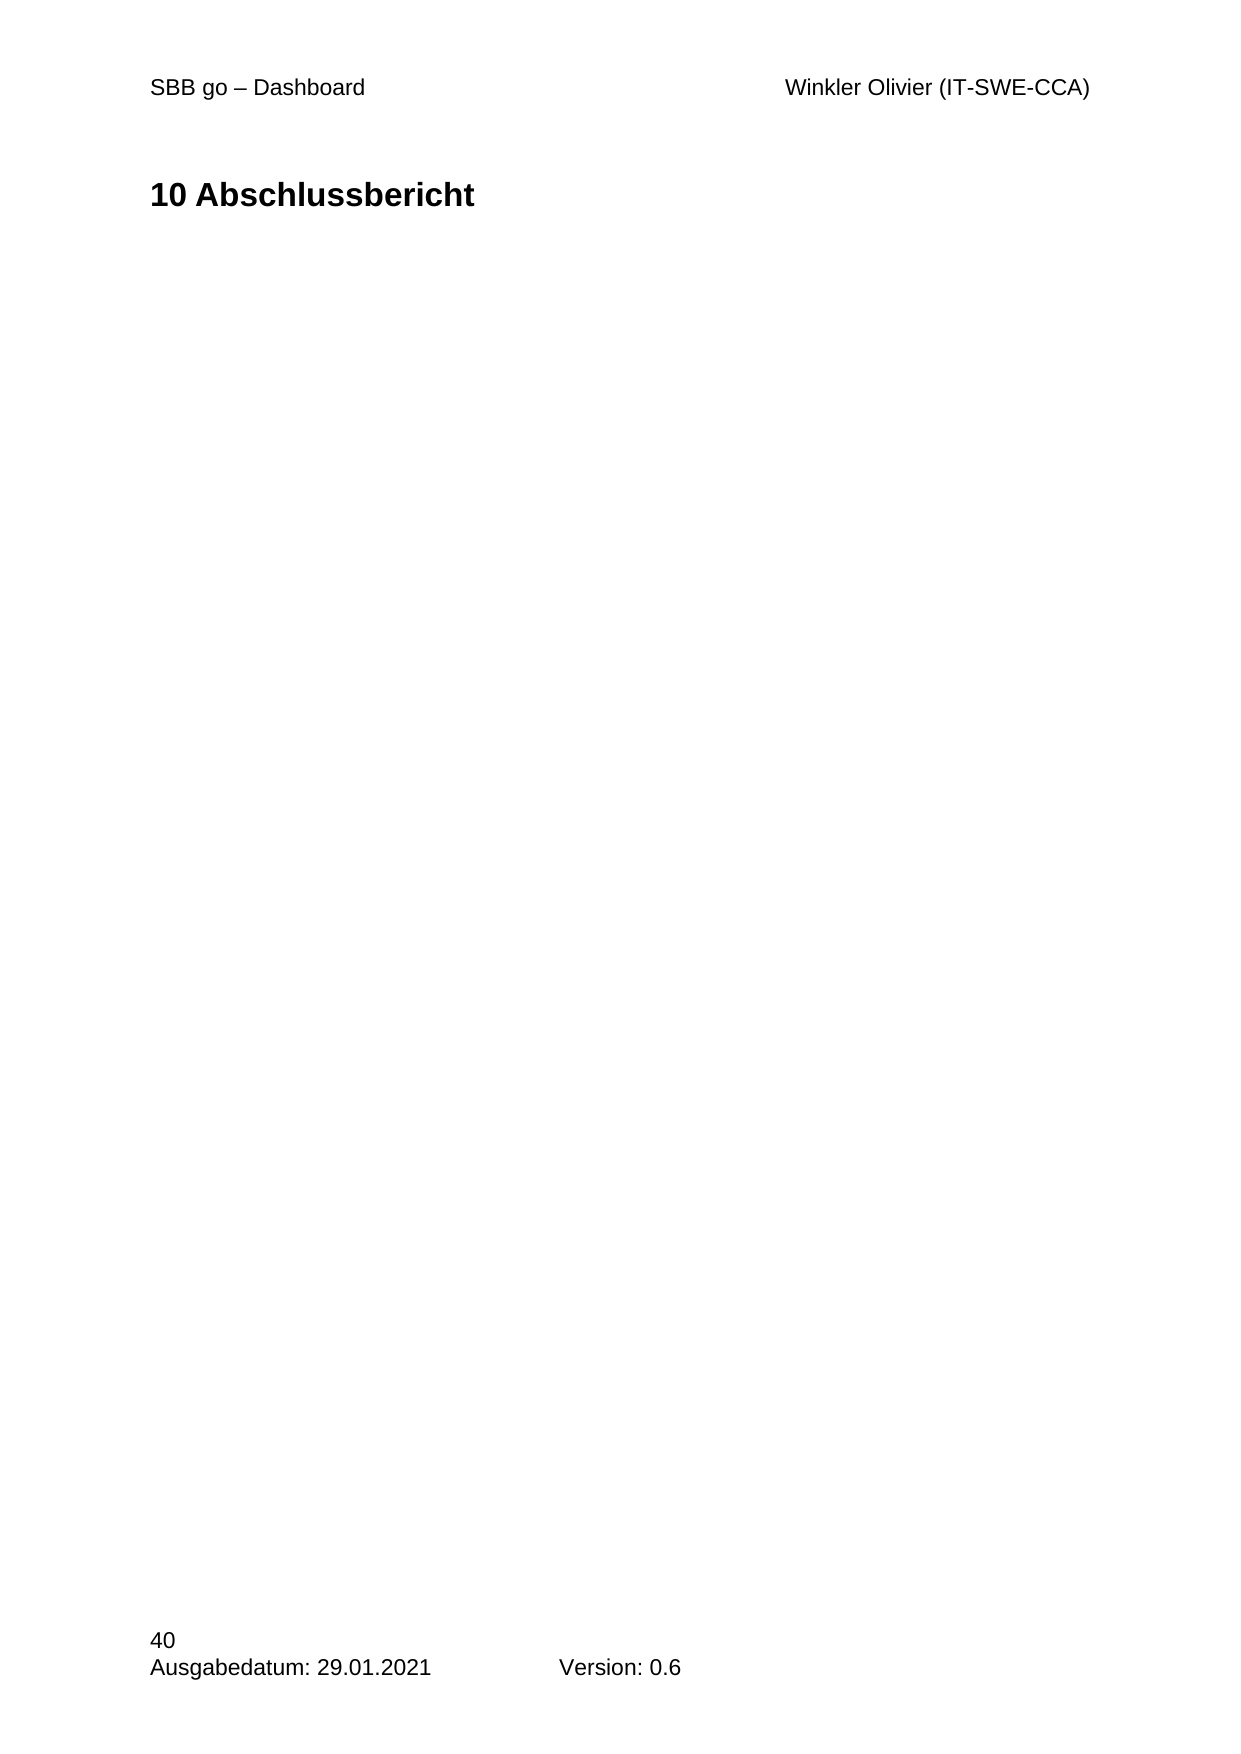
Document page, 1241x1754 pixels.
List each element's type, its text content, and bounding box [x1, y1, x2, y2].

subtitle Abschlussbericht [150, 175, 1090, 213]
